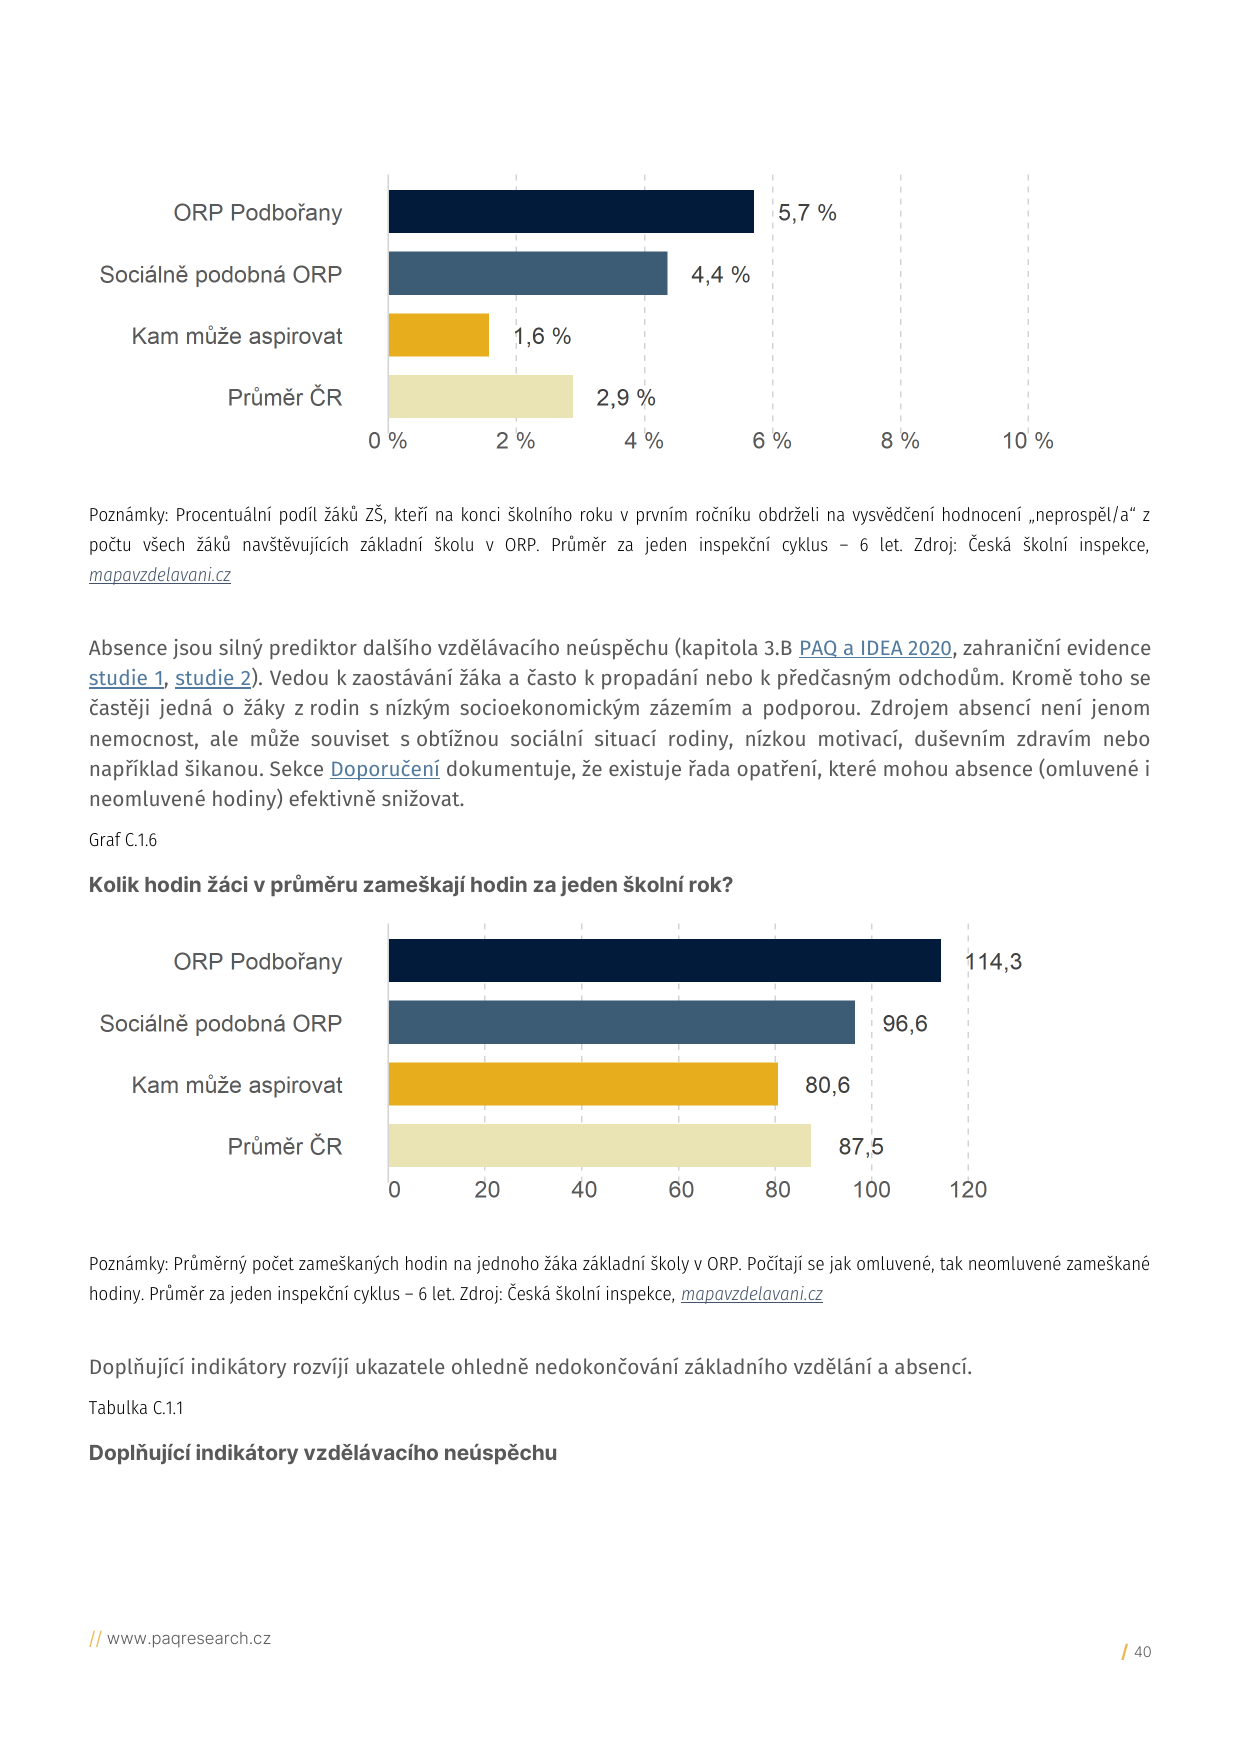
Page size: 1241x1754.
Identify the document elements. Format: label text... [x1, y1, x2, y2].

text Tabulka C.1.1 [89, 1397, 1152, 1419]
text Kolik hodin žáci v průměru zameškají hodin za jeden školní rok? [89, 867, 1152, 897]
text Poznámky: Průměrný počet zameškaných hodin na jednoho žáka základní školy v ORP. Počítají se jak omluvené, tak neomluvené zameškané hodiny. Průměr za jeden inspekční cyklus – 6 let. Zdroj: Česká školní inspekce, mapavzdelavani.cz [89, 1245, 1152, 1306]
picture [88, 897, 1139, 1229]
picture [88, 147, 1139, 480]
text Doplňující indikátory rozvíjí ukazatele ohledně nedokončování základního vzdělání a absencí. [89, 1350, 1152, 1380]
text Doplňující indikátory vzdělávacího neúspěchu [89, 1435, 1152, 1465]
text Poznámky: Procentuální podíl žáků ZŠ, kteří na konci školního roku v prvním ročníku obdrželi na vysvědčení hodnocení „neprospěl/a“ z počtu všech žáků navštěvujících základní školu v ORP. Průměr za jeden inspekční cyklus – 6 let. Zdroj: Česká školní inspekce, mapavzdelavani.cz [89, 496, 1152, 586]
text Absence jsou silný prediktor dalšího vzdělávacího neúspěchu (kapitola 3.B PAQ a IDEA 2020, zahraniční evidence studie 1, studie 2). Vedou k zaostávání žáka a často k propadání nebo k předčasným odchodům. Kromě toho se častěji jedná o žáky z rodin s nízkým socioekonomickým zázemím a podporou. Zdrojem absencí není jenom nemocnost, ale může souviset s obtížnou sociální situací rodiny, nízkou motivací, duševním zdravím nebo například šikanou. Sekce Doporučení dokumentuje, že existuje řada opatření, které mohou absence (omluvené i neomluvené hodiny) efektivně snižovat. [89, 631, 1152, 812]
text Graf C.1.6 [89, 828, 1152, 851]
